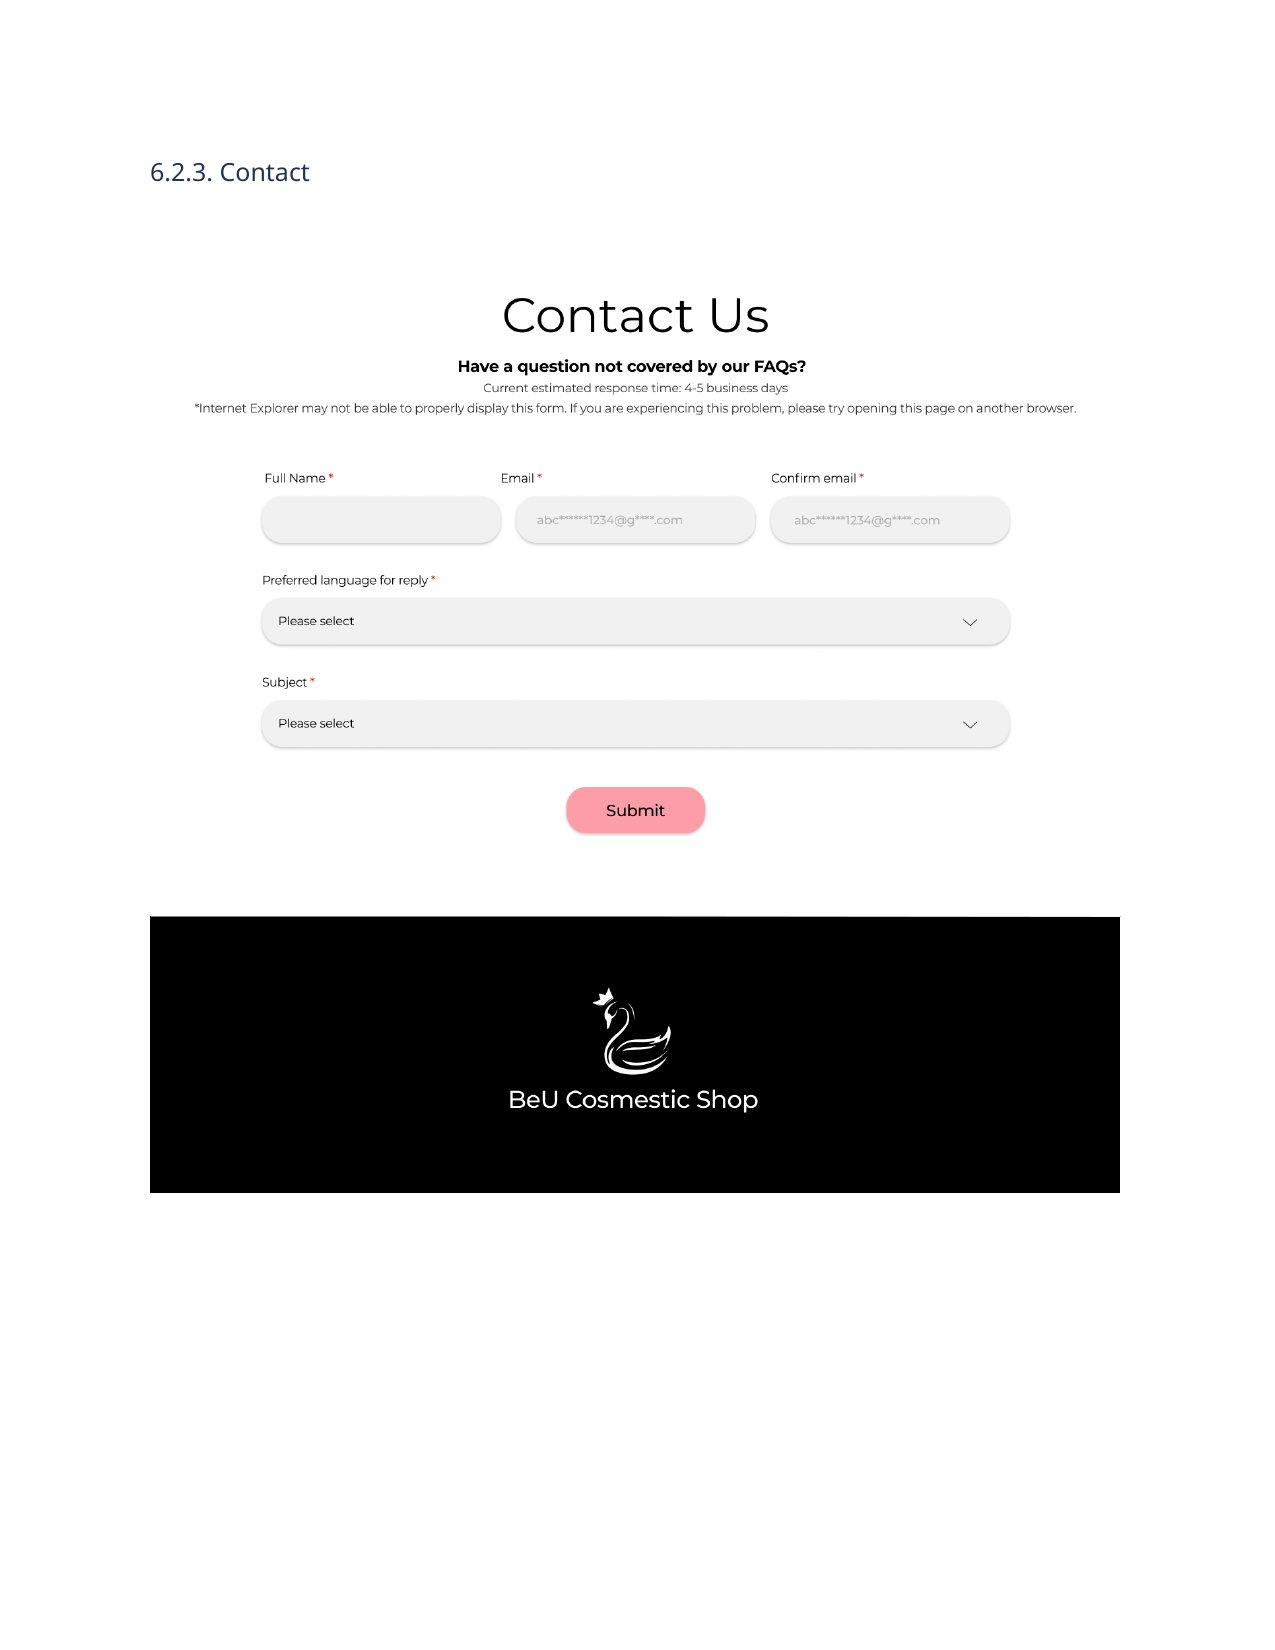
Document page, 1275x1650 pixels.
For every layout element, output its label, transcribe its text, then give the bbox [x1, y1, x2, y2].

picture [150, 241, 1124, 1193]
subtitle 6.2.3. Contact [150, 154, 1003, 188]
